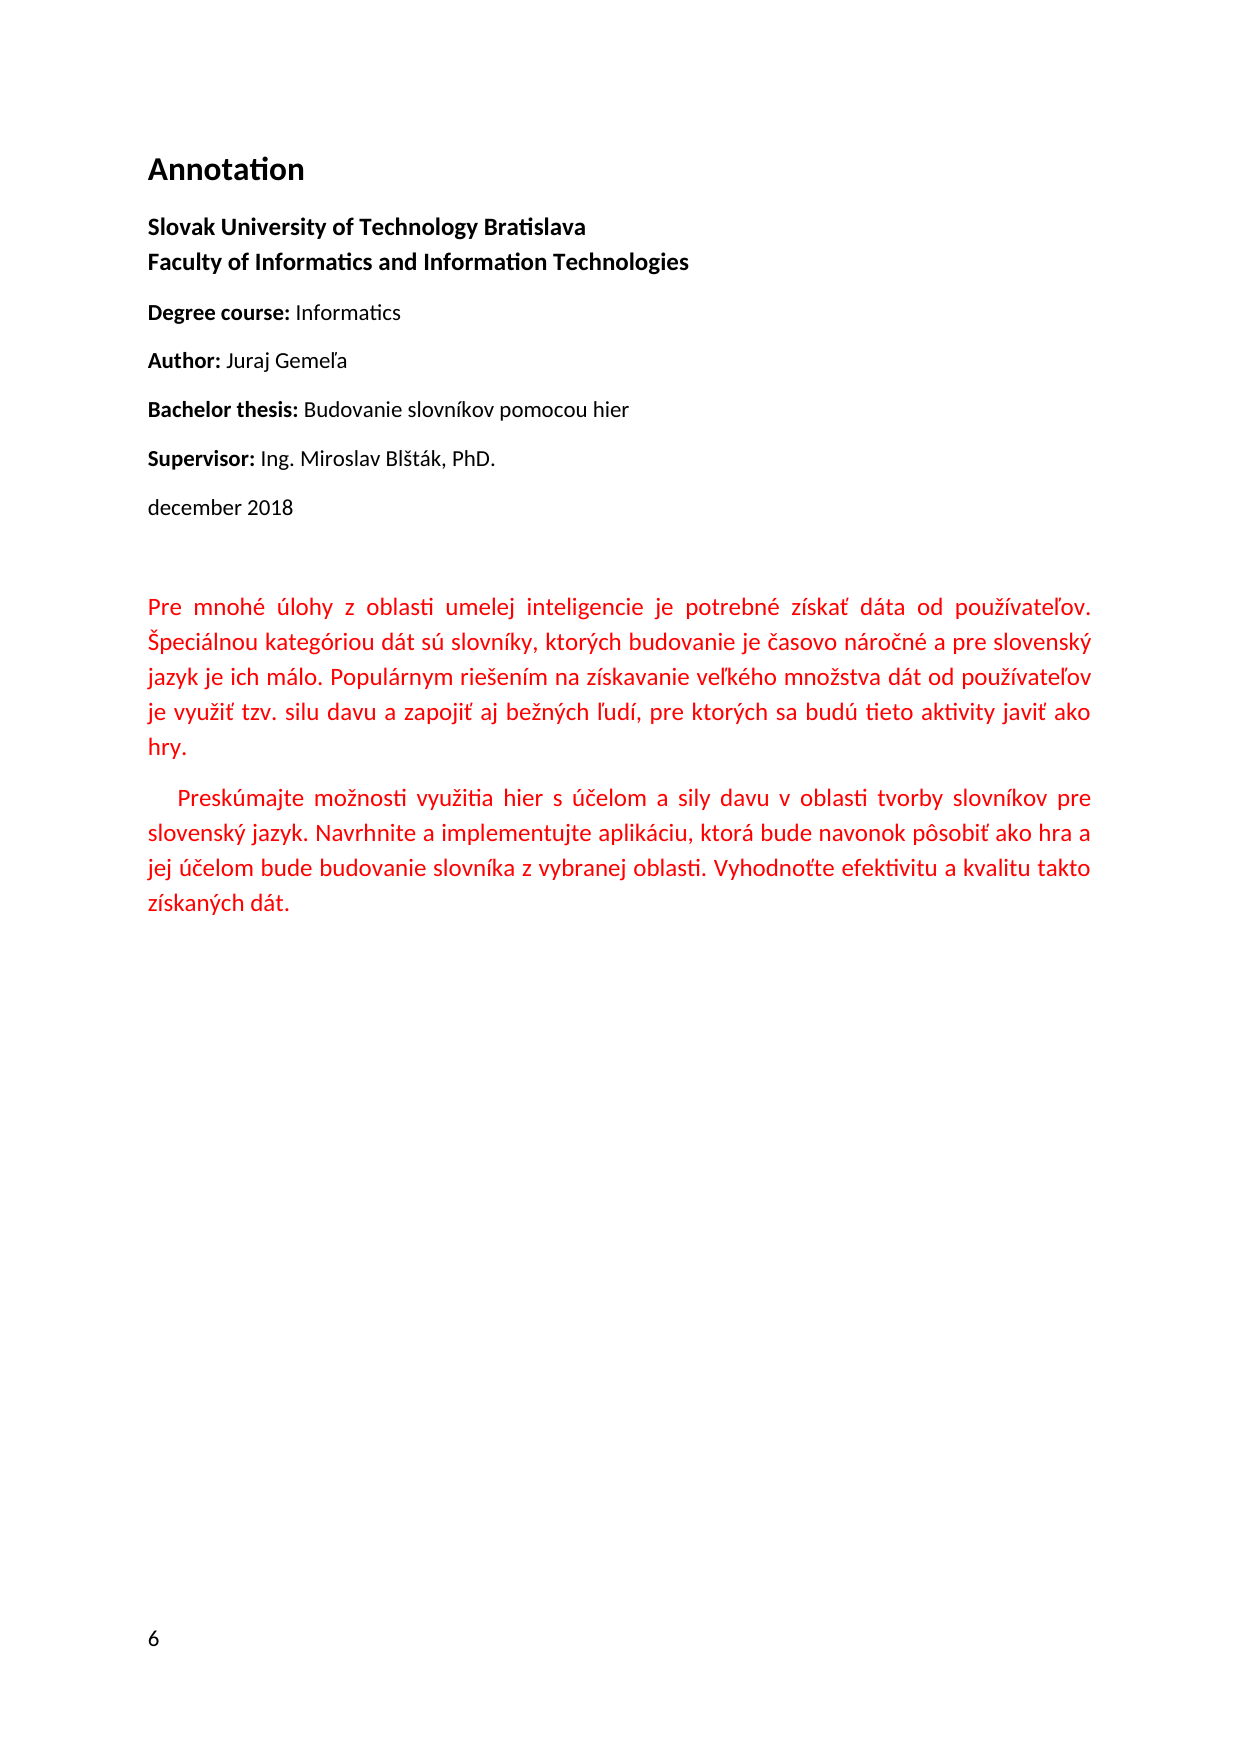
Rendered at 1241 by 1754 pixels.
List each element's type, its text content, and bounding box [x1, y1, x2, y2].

text Degree course: Informatics [148, 298, 1093, 326]
text Slovak University of Technology Bratislava [148, 211, 1093, 242]
text Faculty of Informatics and Information Technologies [148, 246, 1093, 277]
text Preskúmajte možnosti využitia hier s účelom a sily davu v oblasti tvorby slovníkov pre slovenský jazyk. Navrhnite a implementujte aplikáciu, ktorá bude navonok pôsobiť ako hra a jej účelom bude budovanie slovníka z vybranej oblasti. Vyhodnoťte efektivitu a kvalitu takto získaných dát. [148, 782, 1093, 918]
text Annotation [148, 148, 1093, 188]
text Bachelor thesis: Budovanie slovníkov pomocou hier [148, 395, 1093, 423]
text Supervisor: Ing. Miroslav Blšták, PhD. [148, 444, 1093, 472]
text Author: Juraj Gemeľa [148, 347, 1093, 374]
text december 2018 [148, 493, 1093, 521]
text Pre mnohé úlohy z oblasti umelej inteligencie je potrebné získať dáta od používateľov. Špeciálnou kategóriou dát sú slovníky, ktorých budovanie je časovo náročné a pre slovenský jazyk je ich málo. Populárnym riešením na získavanie veľkého množstva dát od používateľov je využiť tzv. silu davu a zapojiť aj bežných ľudí, pre ktorých sa budú tieto aktivity javiť ako hry. [148, 591, 1093, 761]
